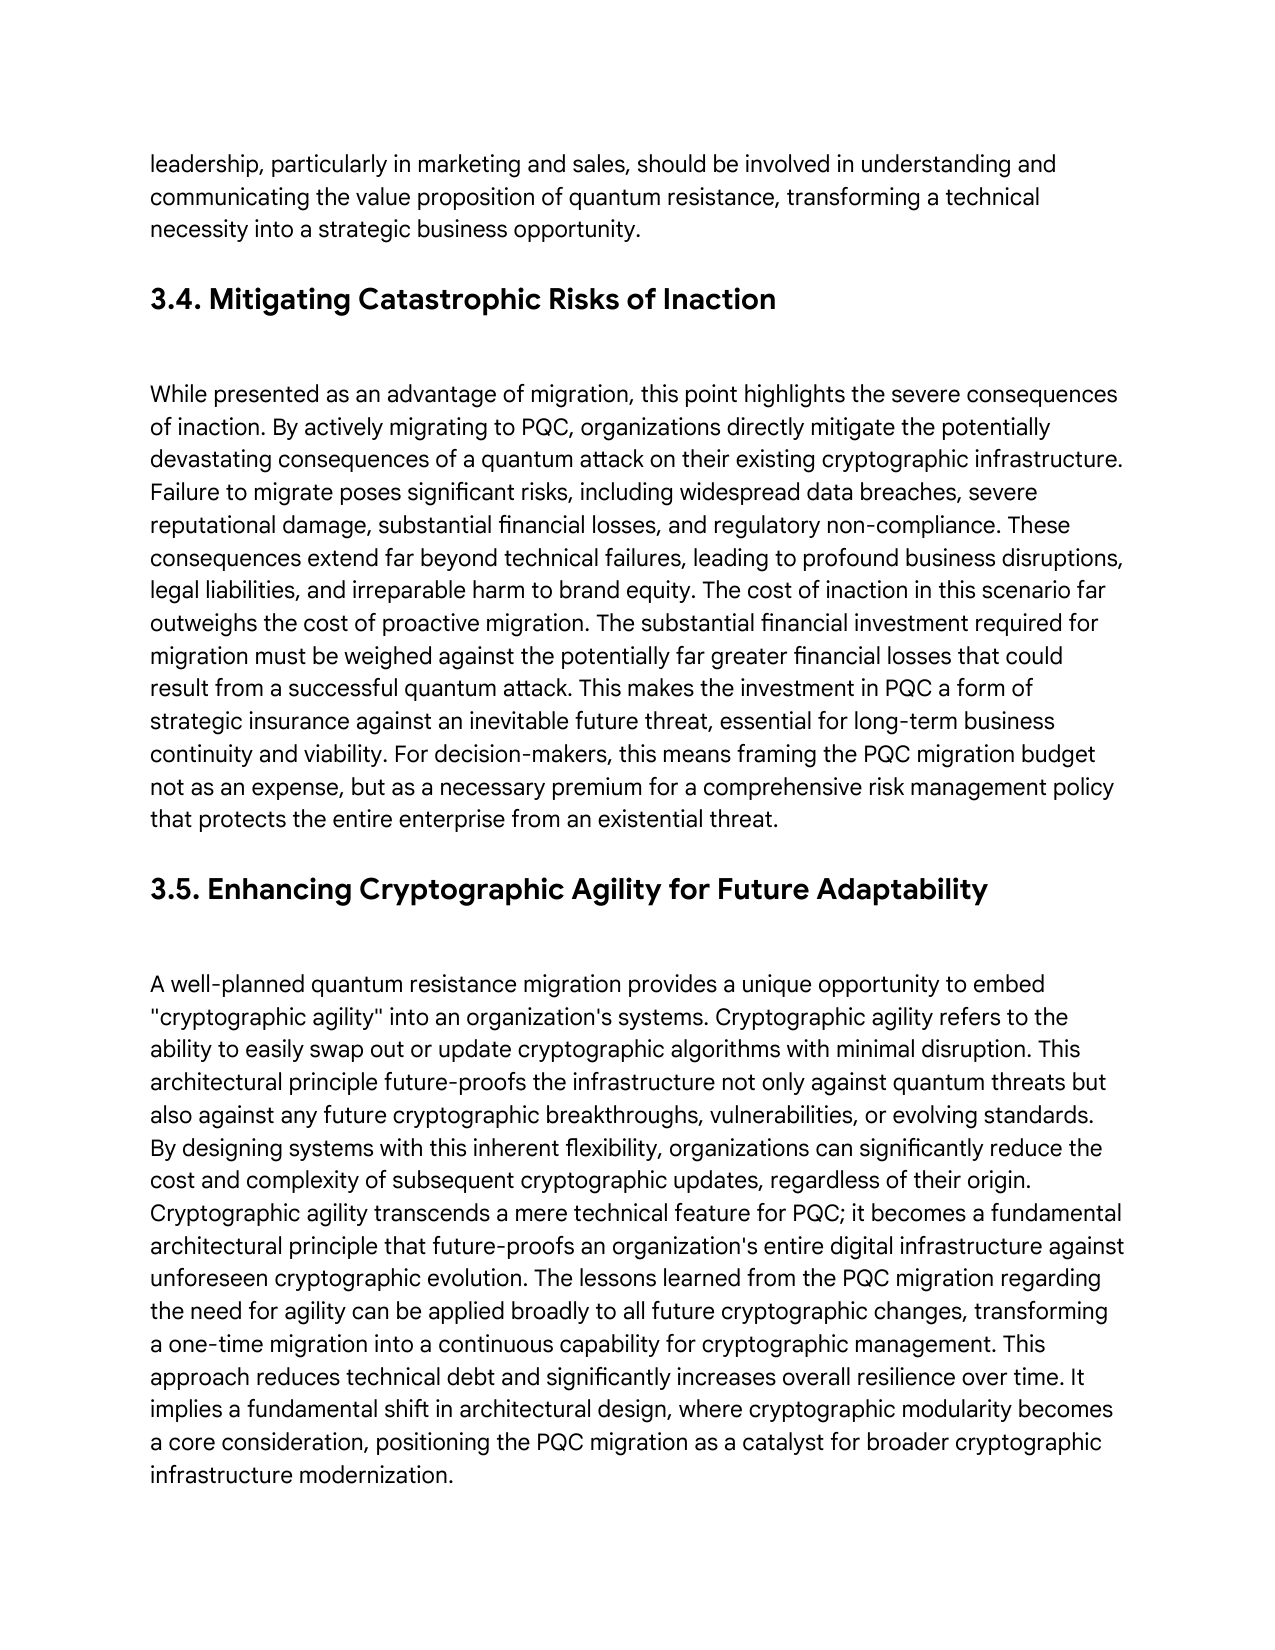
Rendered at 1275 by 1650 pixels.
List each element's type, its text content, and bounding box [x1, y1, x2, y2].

subtitle 3.5. Enhancing Cryptographic Agility for Future Adaptability [150, 871, 1125, 907]
subtitle 3.4. Mitigating Catastrophic Risks of Inaction [150, 281, 1125, 317]
text A well-planned quantum resistance migration provides a unique opportunity to embed "cryptographic agility" into an organization's systems. Cryptographic agility refers to the ability to easily swap out or update cryptographic algorithms with minimal disruption. This architectural principle future-proofs the infrastructure not only against quantum threats but also against any future cryptographic breakthroughs, vulnerabilities, or evolving standards. By designing systems with this inherent flexibility, organizations can significantly reduce the cost and complexity of subsequent cryptographic updates, regardless of their origin. Cryptographic agility transcends a mere technical feature for PQC; it becomes a fundamental architectural principle that future-proofs an organization's entire digital infrastructure against unforeseen cryptographic evolution. The lessons learned from the PQC migration regarding the need for agility can be applied broadly to all future cryptographic changes, transforming a one-time migration into a continuous capability for cryptographic management. This approach reduces technical debt and significantly increases overall resilience over time. It implies a fundamental shift in architectural design, where cryptographic modularity becomes a core consideration, positioning the PQC migration as a catalyst for broader cryptographic infrastructure modernization. [150, 970, 1125, 1489]
text While presented as an advantage of migration, this point highlights the severe consequences of inaction. By actively migrating to PQC, organizations directly mitigate the potentially devastating consequences of a quantum attack on their existing cryptographic infrastructure. Failure to migrate poses significant risks, including widespread data breaches, severe reputational damage, substantial financial losses, and regulatory non-compliance. These consequences extend far beyond technical failures, leading to profound business disruptions, legal liabilities, and irreparable harm to brand equity. The cost of inaction in this scenario far outweighs the cost of proactive migration. The substantial financial investment required for migration must be weighed against the potentially far greater financial losses that could result from a successful quantum attack. This makes the investment in PQC a form of strategic insurance against an inevitable future threat, essential for long-term business continuity and viability. For decision-makers, this means framing the PQC migration budget not as an expense, but as a necessary premium for a comprehensive risk management policy that protects the entire enterprise from an existential threat. [150, 380, 1125, 834]
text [150, 150, 1125, 244]
